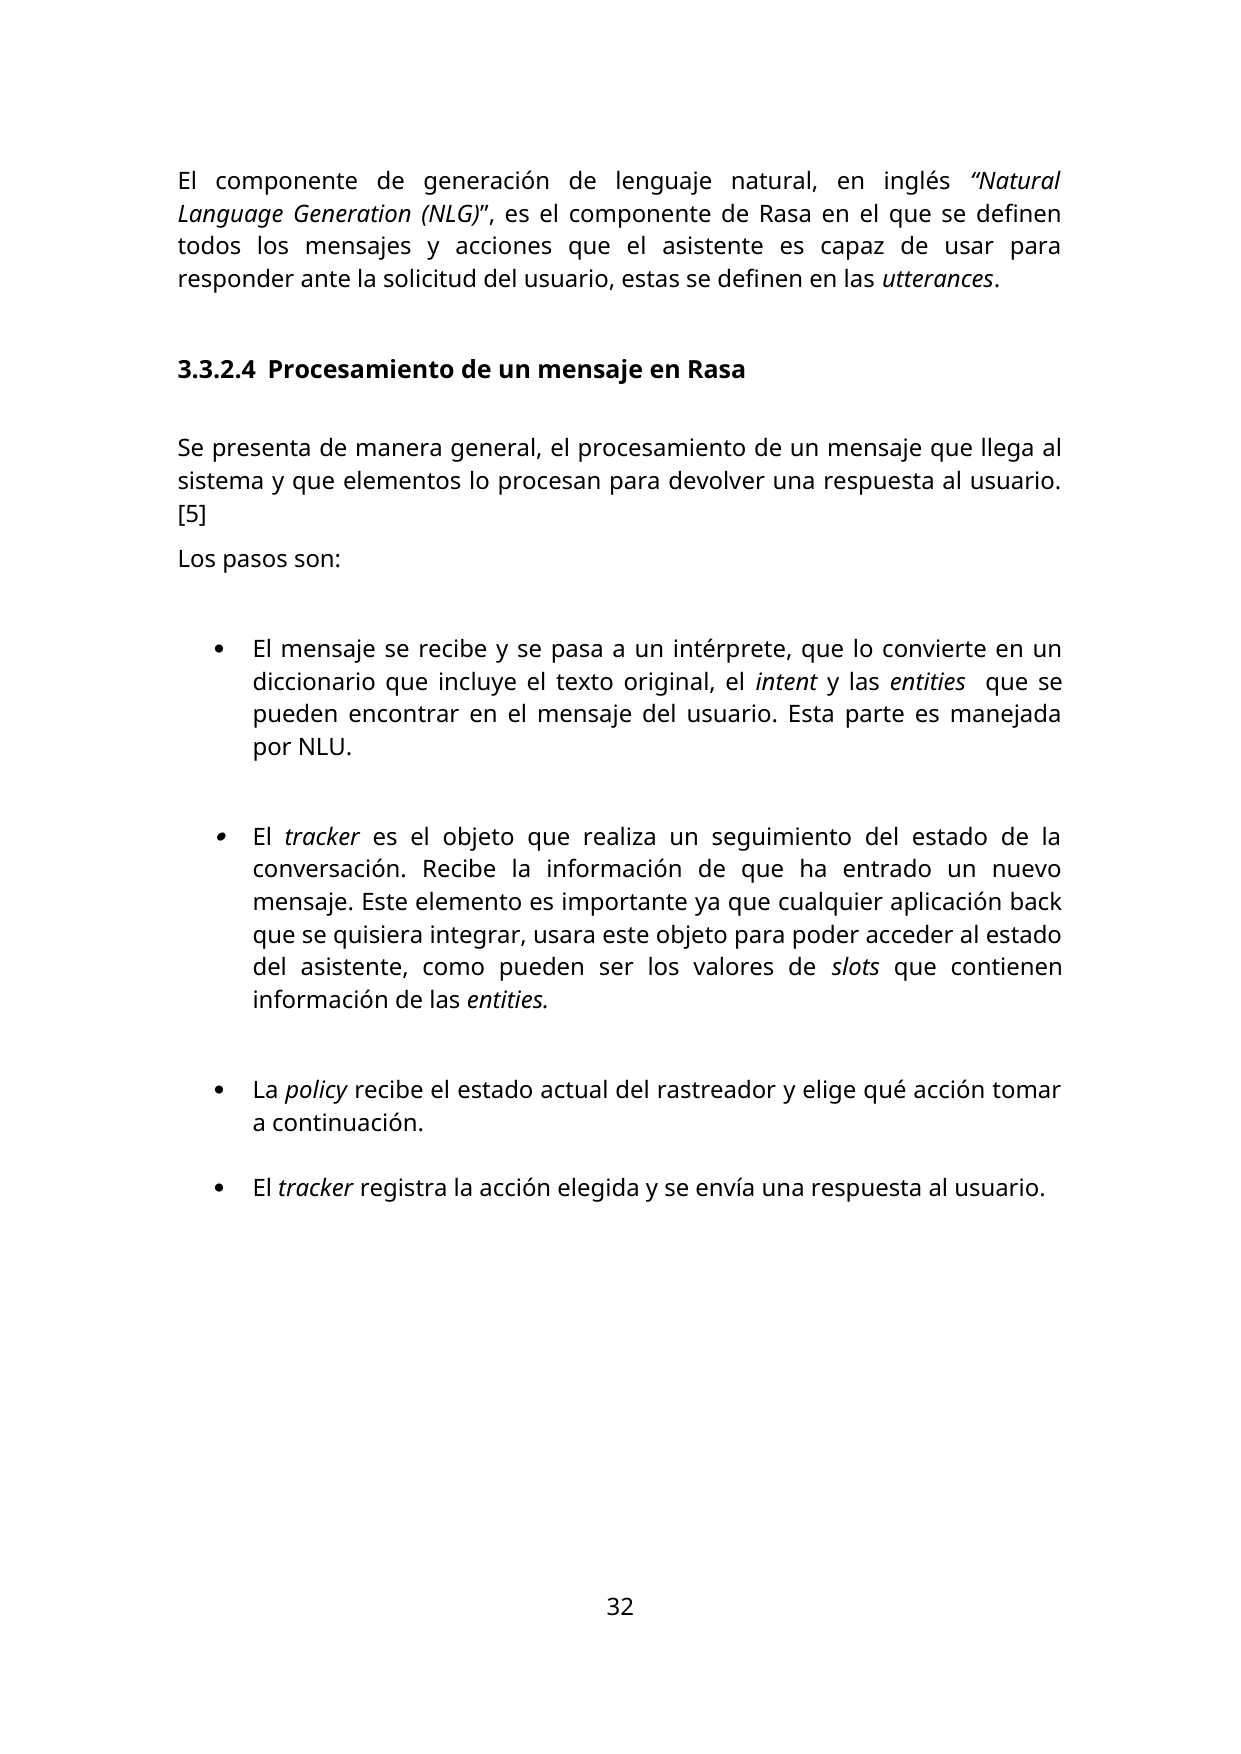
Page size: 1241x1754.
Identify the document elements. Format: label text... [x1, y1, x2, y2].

text Los pasos son: [177, 541, 1063, 574]
list El mensaje se recibe y se pasa a un intérprete, que lo convierte en un diccionario que incluye el texto original, el intent y las entities que se pueden encontrar en el mensaje del usuario. Esta parte es manejada por NLU. [215, 632, 1063, 762]
list La policy recibe el estado actual del rastreador y elige qué acción tomar a continuación. [215, 1073, 1063, 1138]
list El tracker registra la acción elegida y se envía una respuesta al usuario. [215, 1171, 1063, 1203]
list El tracker es el objeto que realiza un seguimiento del estado de la conversación. Recibe la información de que ha entrado un nuevo mensaje. Este elemento es importante ya que cualquier aplicación back que se quisiera integrar, usara este objeto para poder acceder al estado del asistente, como pueden ser los valores de slots que contienen información de las entities. [215, 820, 1063, 1015]
text Se presenta de manera general, el procesamiento de un mensaje que llega al sistema y que elementos lo procesan para devolver una respuesta al usuario. [177, 431, 1063, 529]
text El componente de generación de lenguaje natural, en inglés “Natural Language Generation (NLG)”, es el componente de Rasa en el que se definen todos los mensajes y acciones que el asistente es capaz de usar para responder ante la solicitud del usuario, estas se definen en las utterances. [177, 164, 1063, 294]
subtitle Procesamiento de un mensaje en Rasa [177, 352, 1063, 386]
